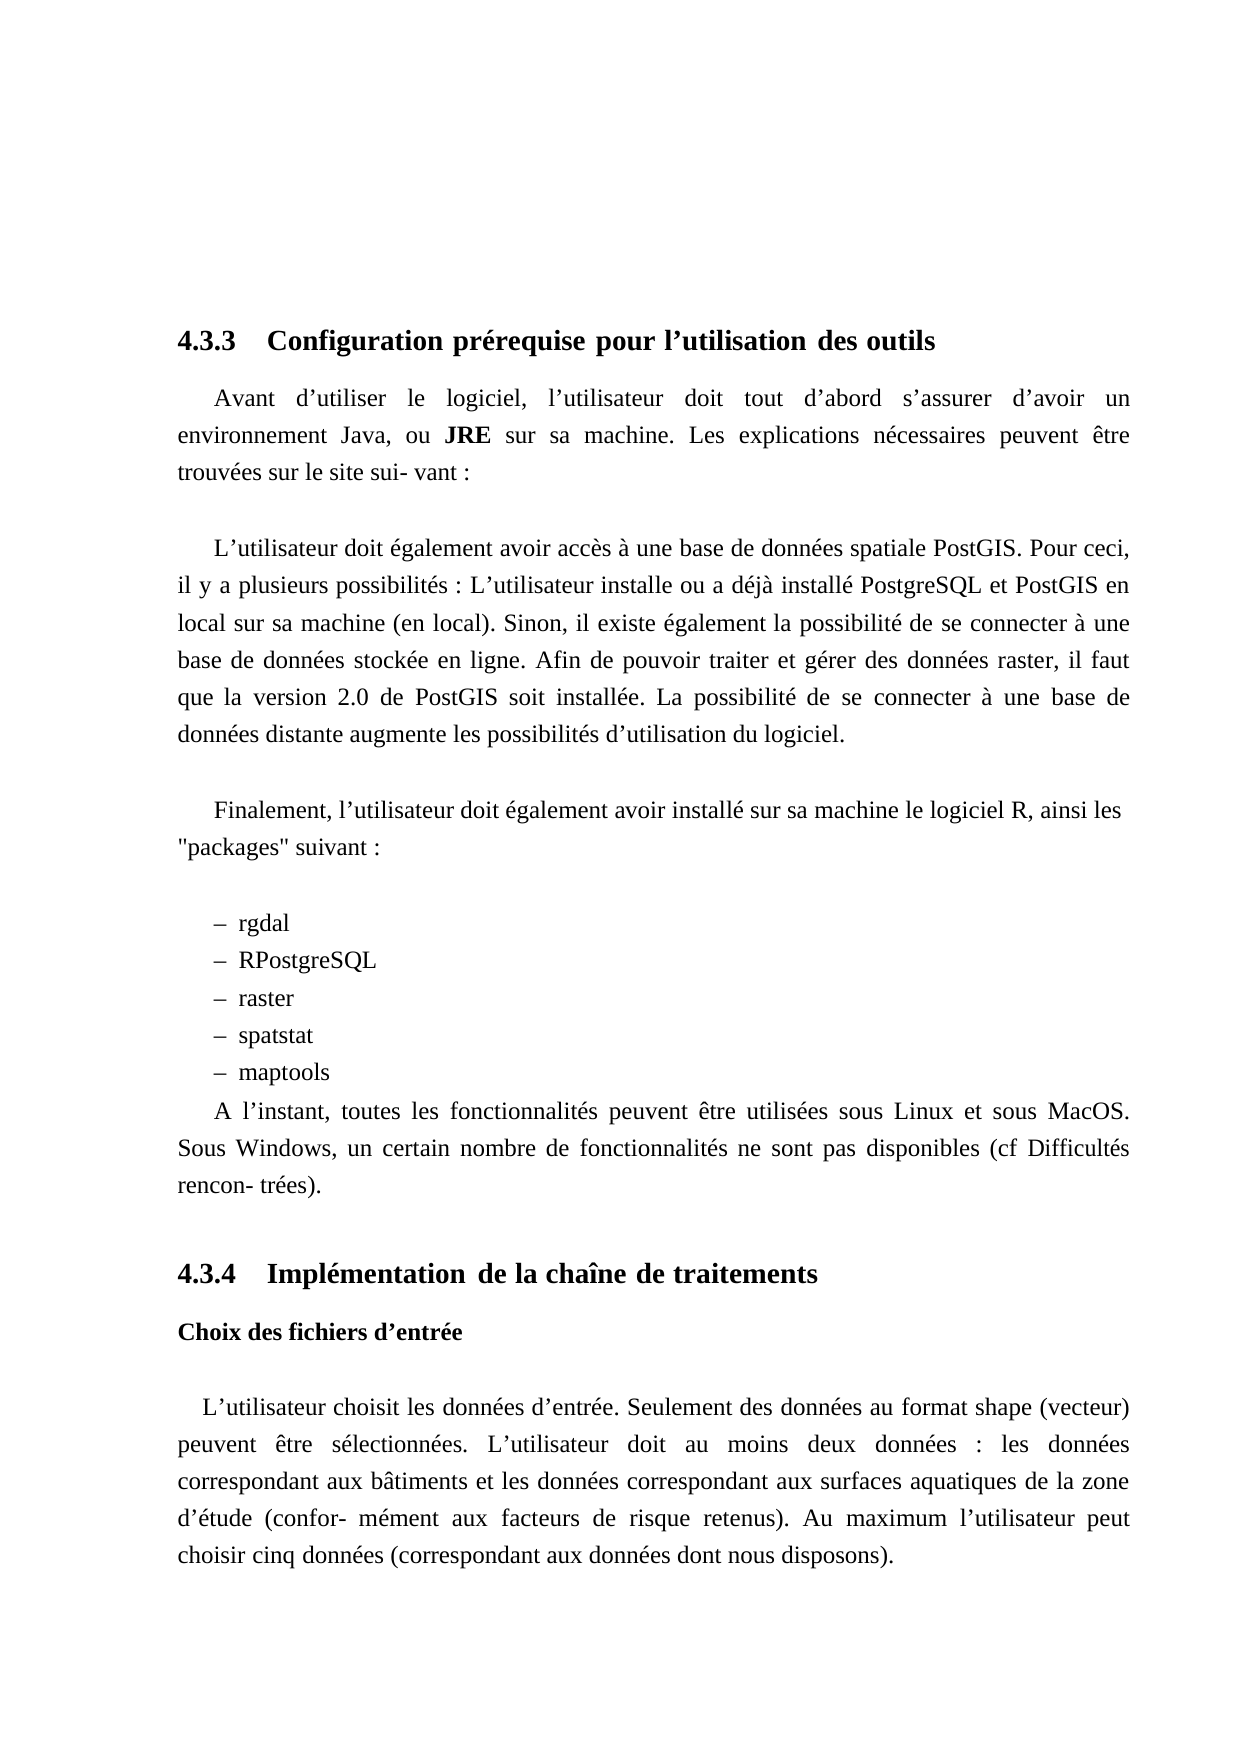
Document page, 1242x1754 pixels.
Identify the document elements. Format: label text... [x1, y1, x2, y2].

text – maptools [214, 1057, 1137, 1086]
text A l’instant, toutes les fonctionnalités peuvent être utilisées sous Linux et sous MacOS. Sous Windows, un certain nombre de fonctionnalités ne sont pas disponibles (cf Difficultés rencon- trées). [177, 1096, 1130, 1199]
text "packages" suivant : [177, 832, 1137, 861]
text – rgdal [214, 908, 1137, 937]
text – raster [214, 983, 1137, 1011]
text L’utilisateur choisit les données d’entrée. Seulement des données au format shape (vecteur) peuvent être sélectionnées. L’utilisateur doit au moins deux données : les données correspondant aux bâtiments et les données correspondant aux surfaces aquatiques de la zone d’étude (confor- mément aux facteurs de risque retenus). Au maximum l’utilisateur peut choisir cinq données (correspondant aux données dont nous disposons). [177, 1392, 1130, 1569]
text Avant d’utiliser le logiciel, l’utilisateur doit tout d’abord s’assurer d’avoir un environnement Java, ou JRE sur sa machine. Les explications nécessaires peuvent être trouvées sur le site sui- vant : [177, 383, 1130, 486]
text L’utilisateur doit également avoir accès à une base de données spatiale PostGIS. Pour ceci, il y a plusieurs possibilités : L’utilisateur installe ou a déjà installé PostgreSQL et PostGIS en local sur sa machine (en local). Sinon, il existe également la possibilité de se connecter à une base de données stockée en ligne. Afin de pouvoir traiter et gérer des données raster, il faut que la version 2.0 de PostGIS soit installée. La possibilité de se connecter à une base de données distante augmente les possibilités d’utilisation du logiciel. [177, 533, 1130, 748]
text 4.3.4 Implémentation de la chaîne de traitements [177, 1257, 1137, 1290]
text 4.3.3 Configuration prérequise pour l’utilisation des outils [177, 323, 1137, 356]
text – spatstat [214, 1020, 1137, 1049]
text Choix des fichiers d’entrée [177, 1317, 1137, 1346]
text Finalement, l’utilisateur doit également avoir installé sur sa machine le logiciel R, ainsi les [214, 795, 1137, 823]
text – RPostgreSQL [214, 945, 1137, 974]
